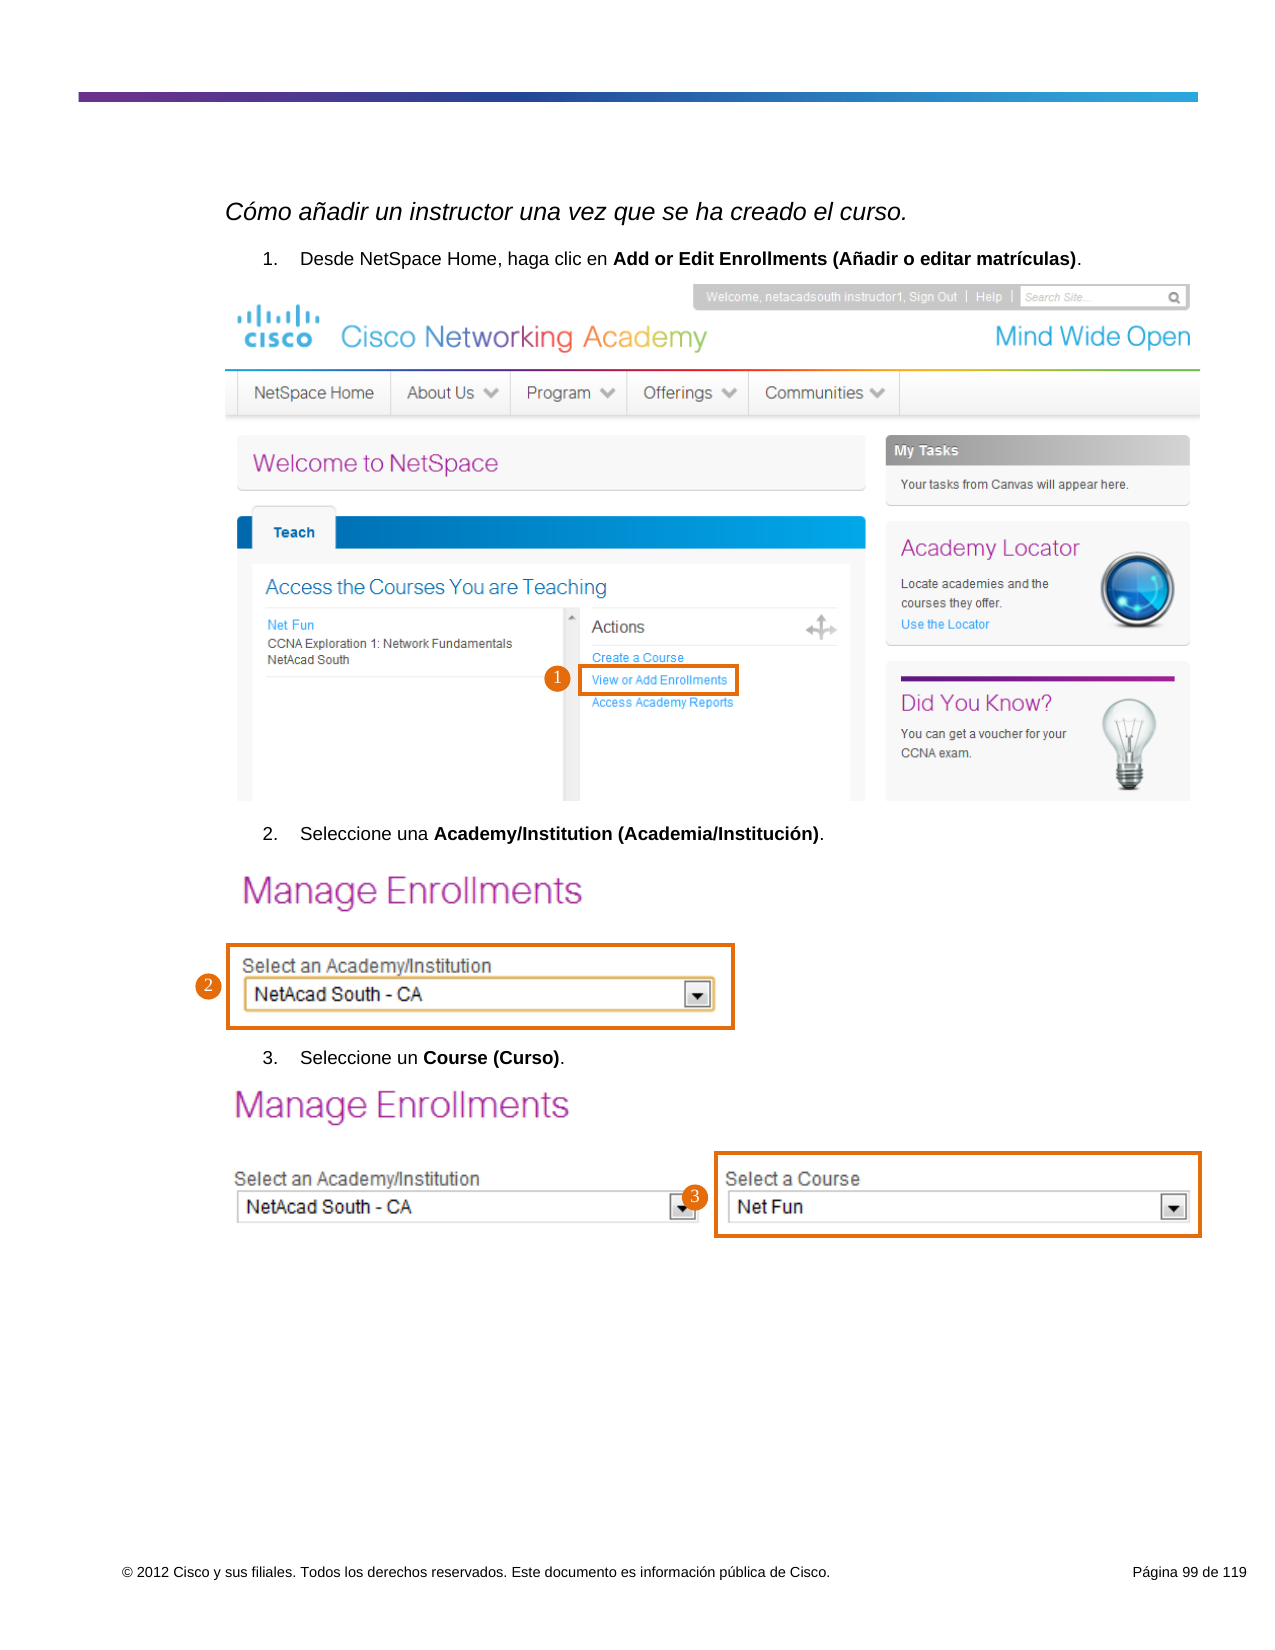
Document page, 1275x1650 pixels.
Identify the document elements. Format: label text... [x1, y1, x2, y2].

picture [225, 1083, 1200, 1234]
text Cómo añadir un instructor una vez que se ha creado el curso. [225, 197, 1181, 226]
list Seleccione una Academy/Institution (Academia/Institución). [262, 815, 1181, 844]
picture [0, 92, 1271, 102]
picture [230, 947, 731, 1025]
list Seleccione un Course (Curso). [262, 1039, 1181, 1068]
picture [718, 1155, 1198, 1234]
list Desde NetSpace Home, haga clic en Add or Edit Enrollments (Añadir o editar matrículas). [262, 241, 1181, 270]
picture [225, 284, 1200, 801]
picture [225, 859, 733, 1025]
